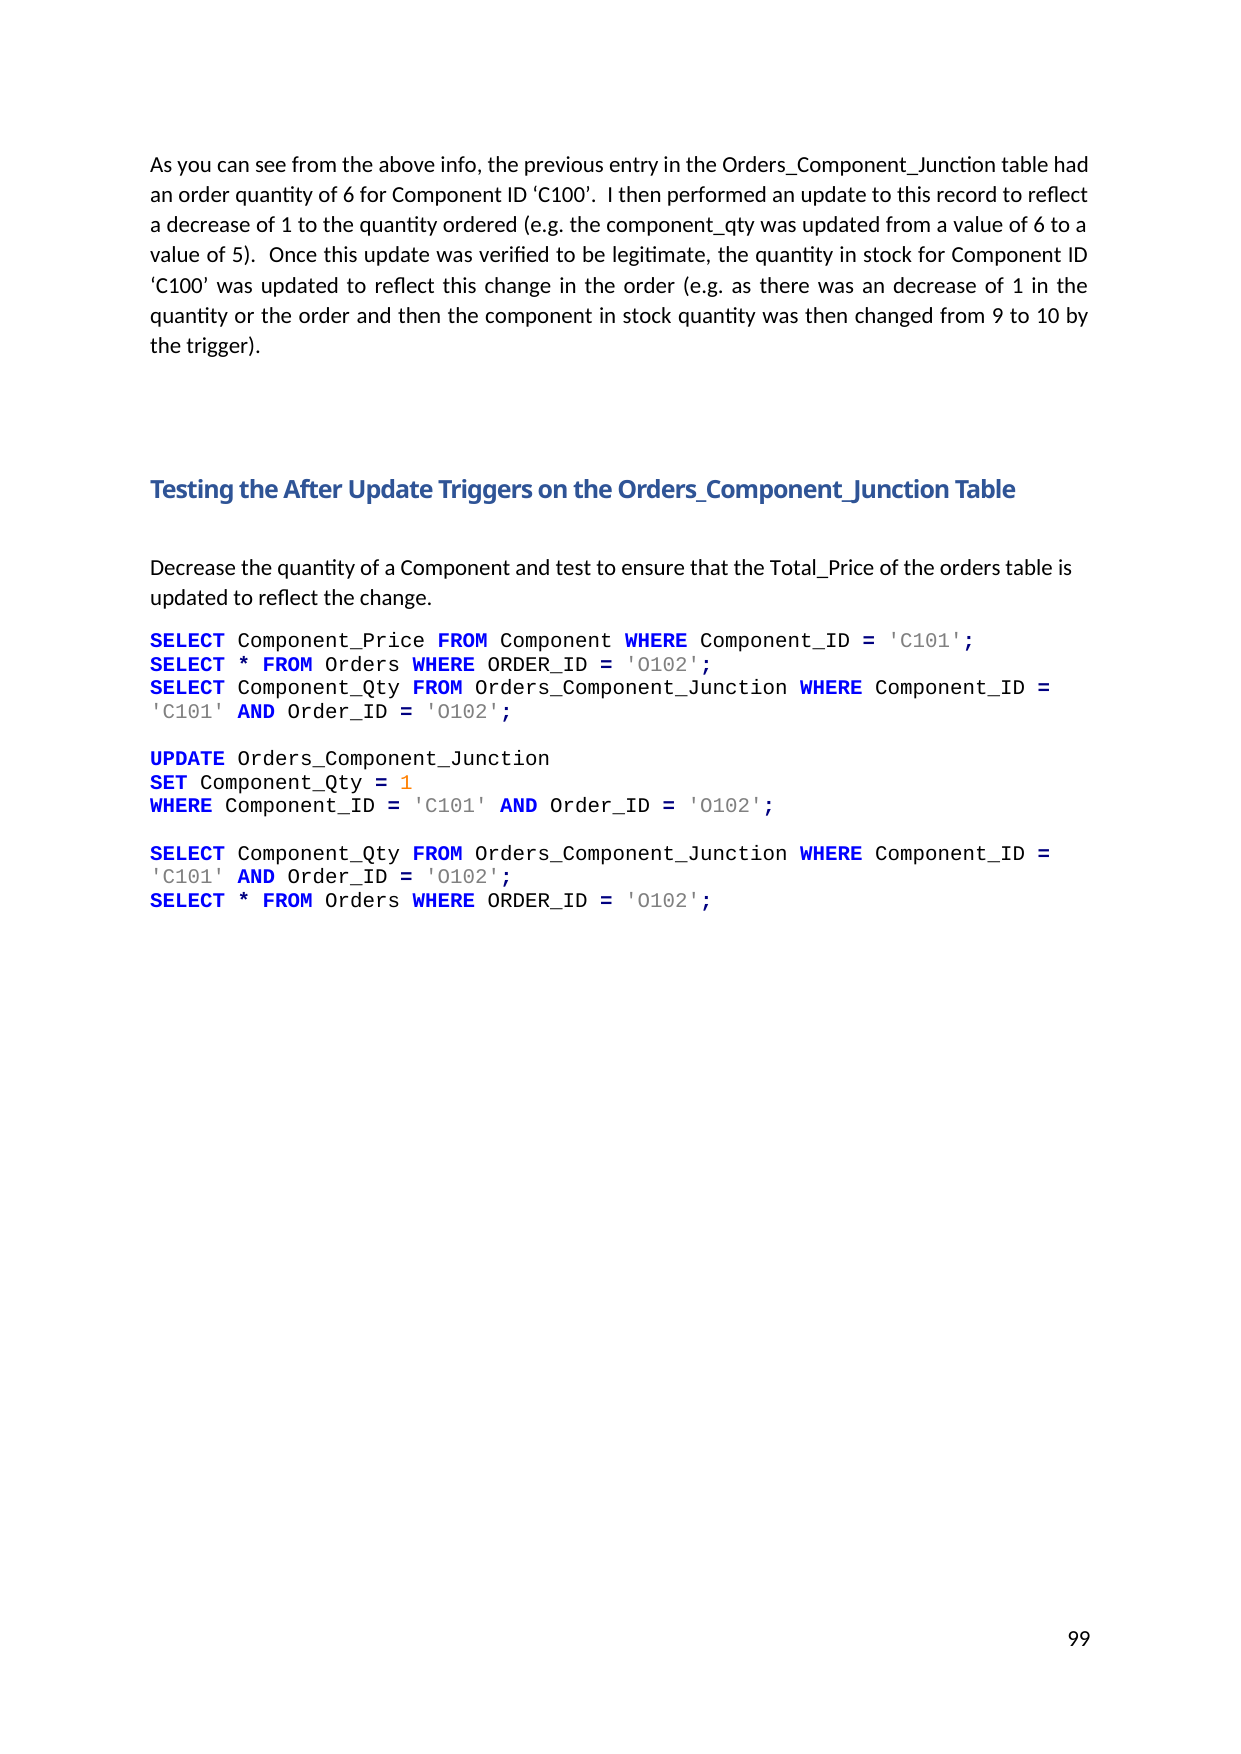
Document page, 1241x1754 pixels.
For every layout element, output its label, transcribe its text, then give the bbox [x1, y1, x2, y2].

text SELECT Component_Price FROM Component WHERE Component_ID = 'C101'; [150, 630, 1090, 653]
text Decrease the quantity of a Component and test to ensure that the Total_Price of the orders table is updated to reflect the change. [150, 553, 1090, 611]
text As you can see from the above info, the previous entry in the Orders_Component_Junction table had an order quantity of 6 for Component ID ‘C100’. I then performed an update to this record to reflect a decrease of 1 to the quantity ordered (e.g. the component_qty was updated from a value of 6 to a value of 5). Once this update was verified to be legitimate, the quantity in stock for Component ID ‘C100’ was updated to reflect this change in the order (e.g. as there was an decrease of 1 in the quantity or the order and then the component in stock quantity was then changed from 9 to 10 by the trigger). [150, 150, 1090, 359]
text SELECT * FROM Orders WHERE ORDER_ID = 'O102'; [150, 653, 1090, 677]
text WHERE Component_ID = 'C101' AND Order_ID = 'O102'; [150, 795, 1090, 819]
text SELECT Component_Qty FROM Orders_Component_Junction WHERE Component_ID = 'C101' AND Order_ID = 'O102'; [150, 677, 1090, 724]
text UPDATE Orders_Component_Junction [150, 748, 1090, 772]
text SET Component_Qty = 1 [150, 772, 1090, 795]
text SELECT * FROM Orders WHERE ORDER_ID = 'O102'; [150, 890, 1090, 914]
title Testing the After Update Triggers on the Orders_Component_Junction Table [150, 472, 1090, 506]
text SELECT Component_Qty FROM Orders_Component_Junction WHERE Component_ID = 'C101' AND Order_ID = 'O102'; [150, 843, 1090, 890]
